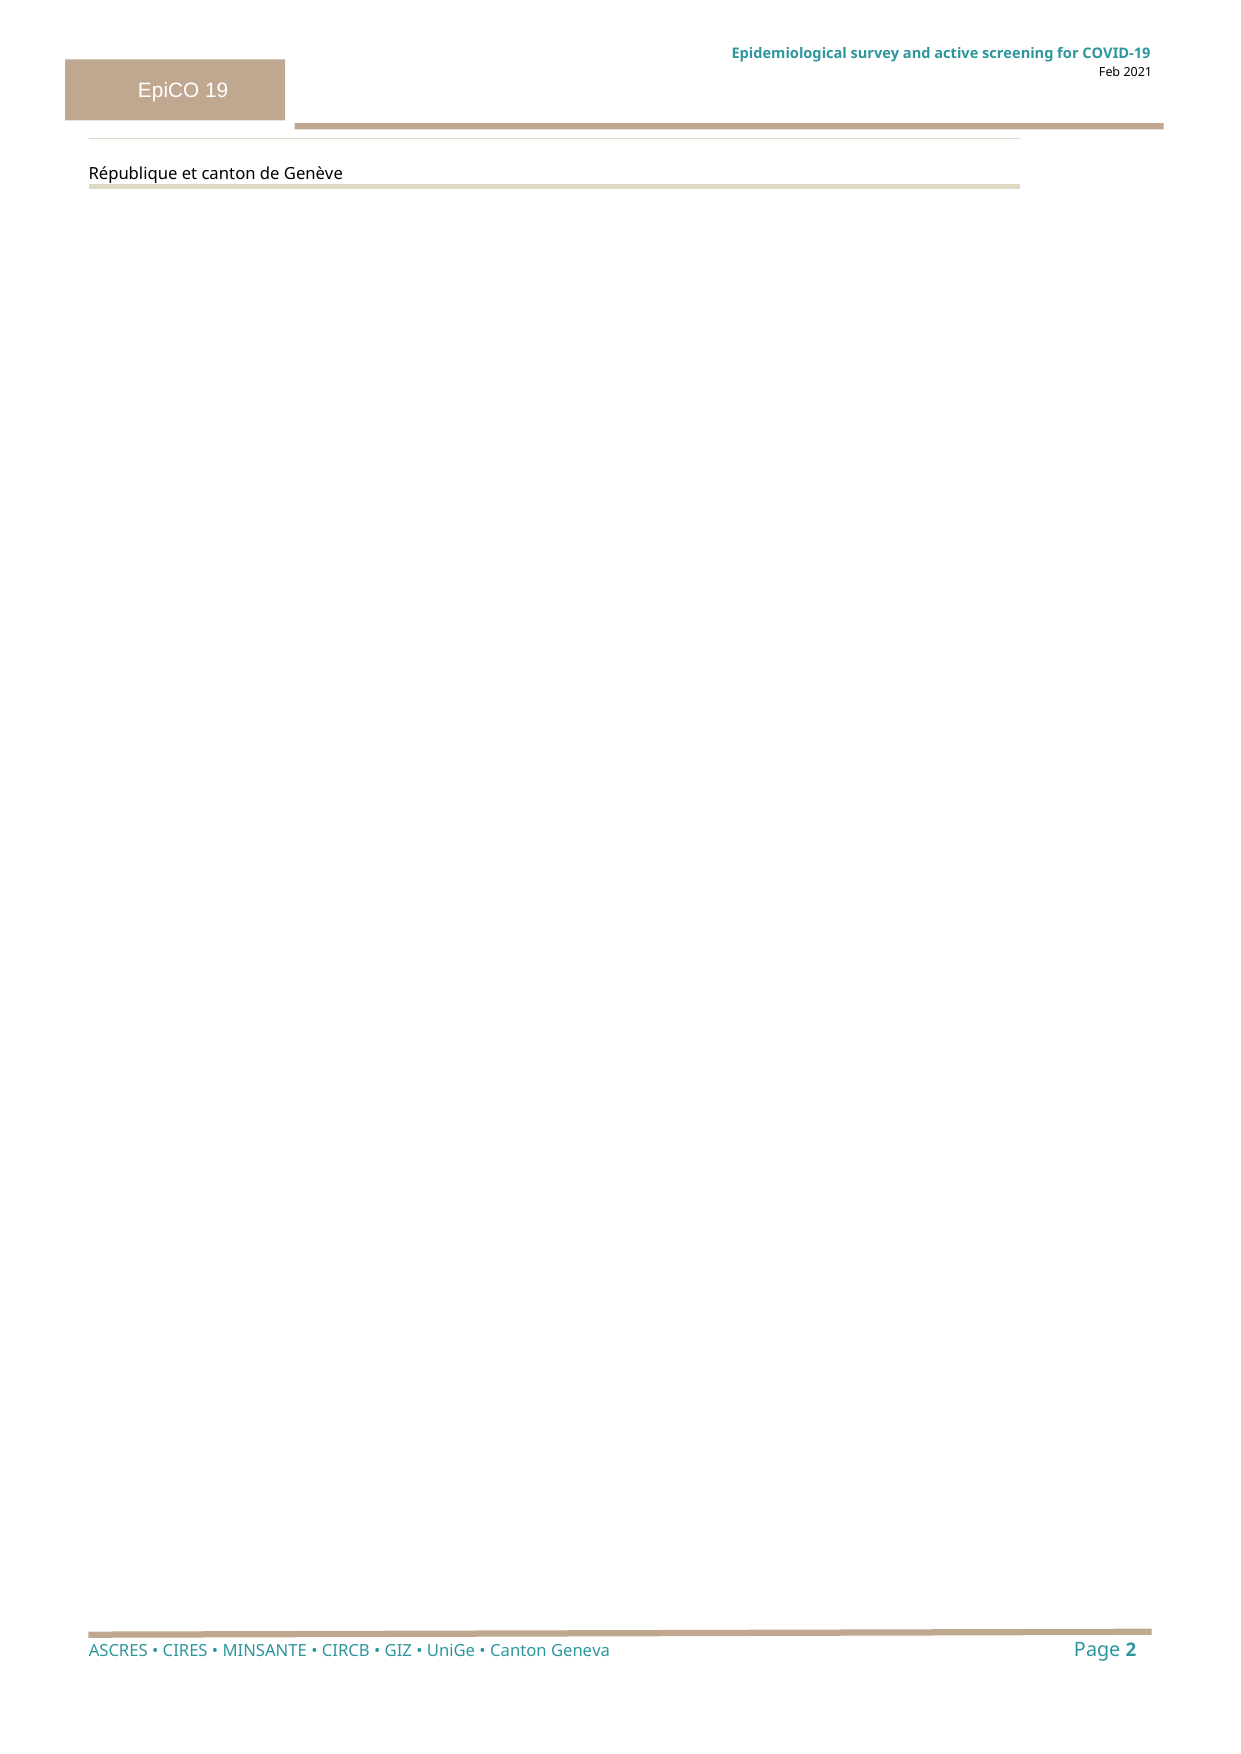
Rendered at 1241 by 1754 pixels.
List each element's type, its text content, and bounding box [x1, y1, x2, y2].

table_cell République et canton de Genève [89, 139, 1020, 184]
